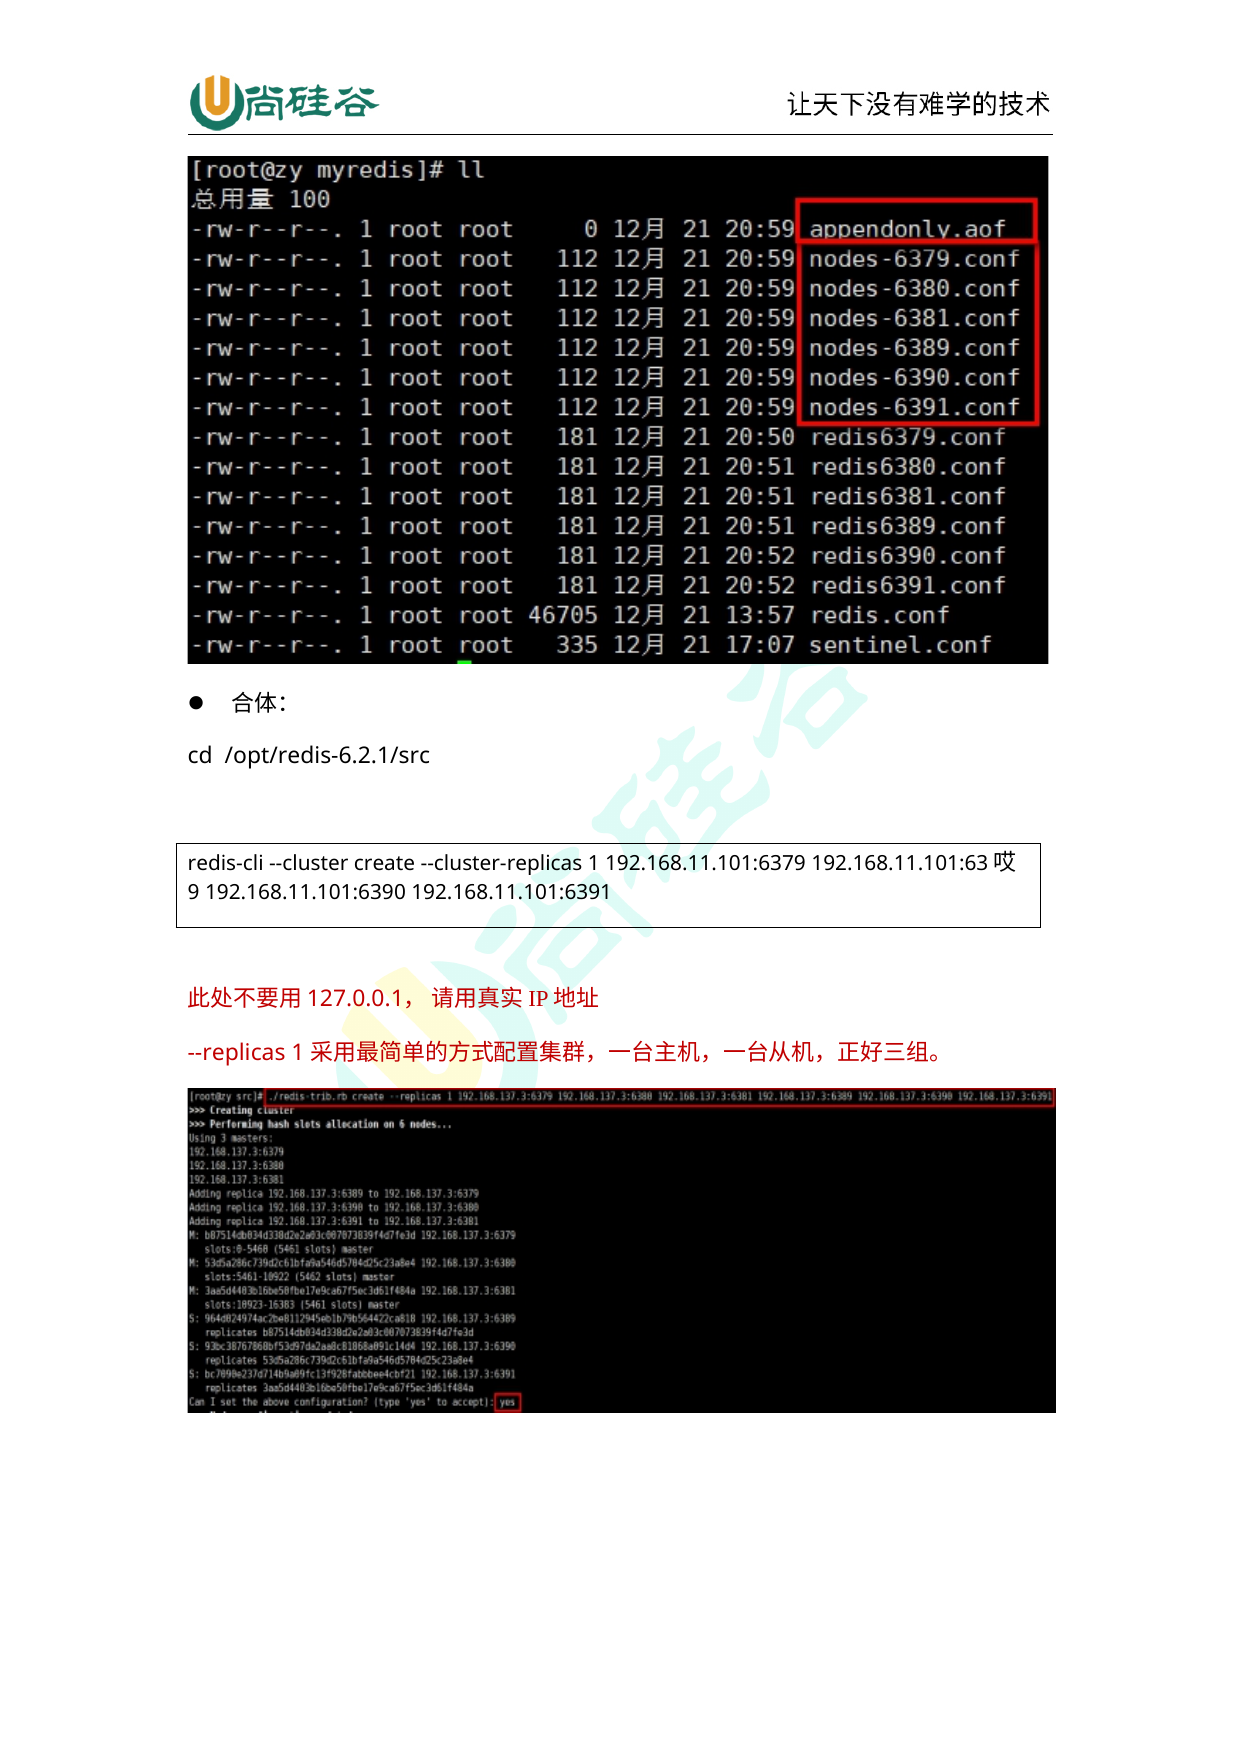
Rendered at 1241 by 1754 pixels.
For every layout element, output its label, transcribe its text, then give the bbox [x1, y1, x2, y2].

text 此处不要用127.0.0.1， 请用真实IP地址 [187, 980, 1053, 1013]
picture [187, 73, 1053, 132]
table_header redis-cli --cluster create --cluster-replicas 1 192.168.11.101:6379 192.168.11.101:63哎9 192.168.11.101:6390 192.168.11.101:6391 [177, 844, 1040, 927]
text --replicas 1 采用最简单的方式配置集群，一台主机，一台从机，正好三组。 [187, 1034, 1053, 1067]
picture [187, 156, 1049, 664]
text cd /opt/redis-6.2.1/src [187, 739, 1053, 770]
list 合体： [187, 685, 1053, 718]
picture [187, 1088, 1056, 1413]
